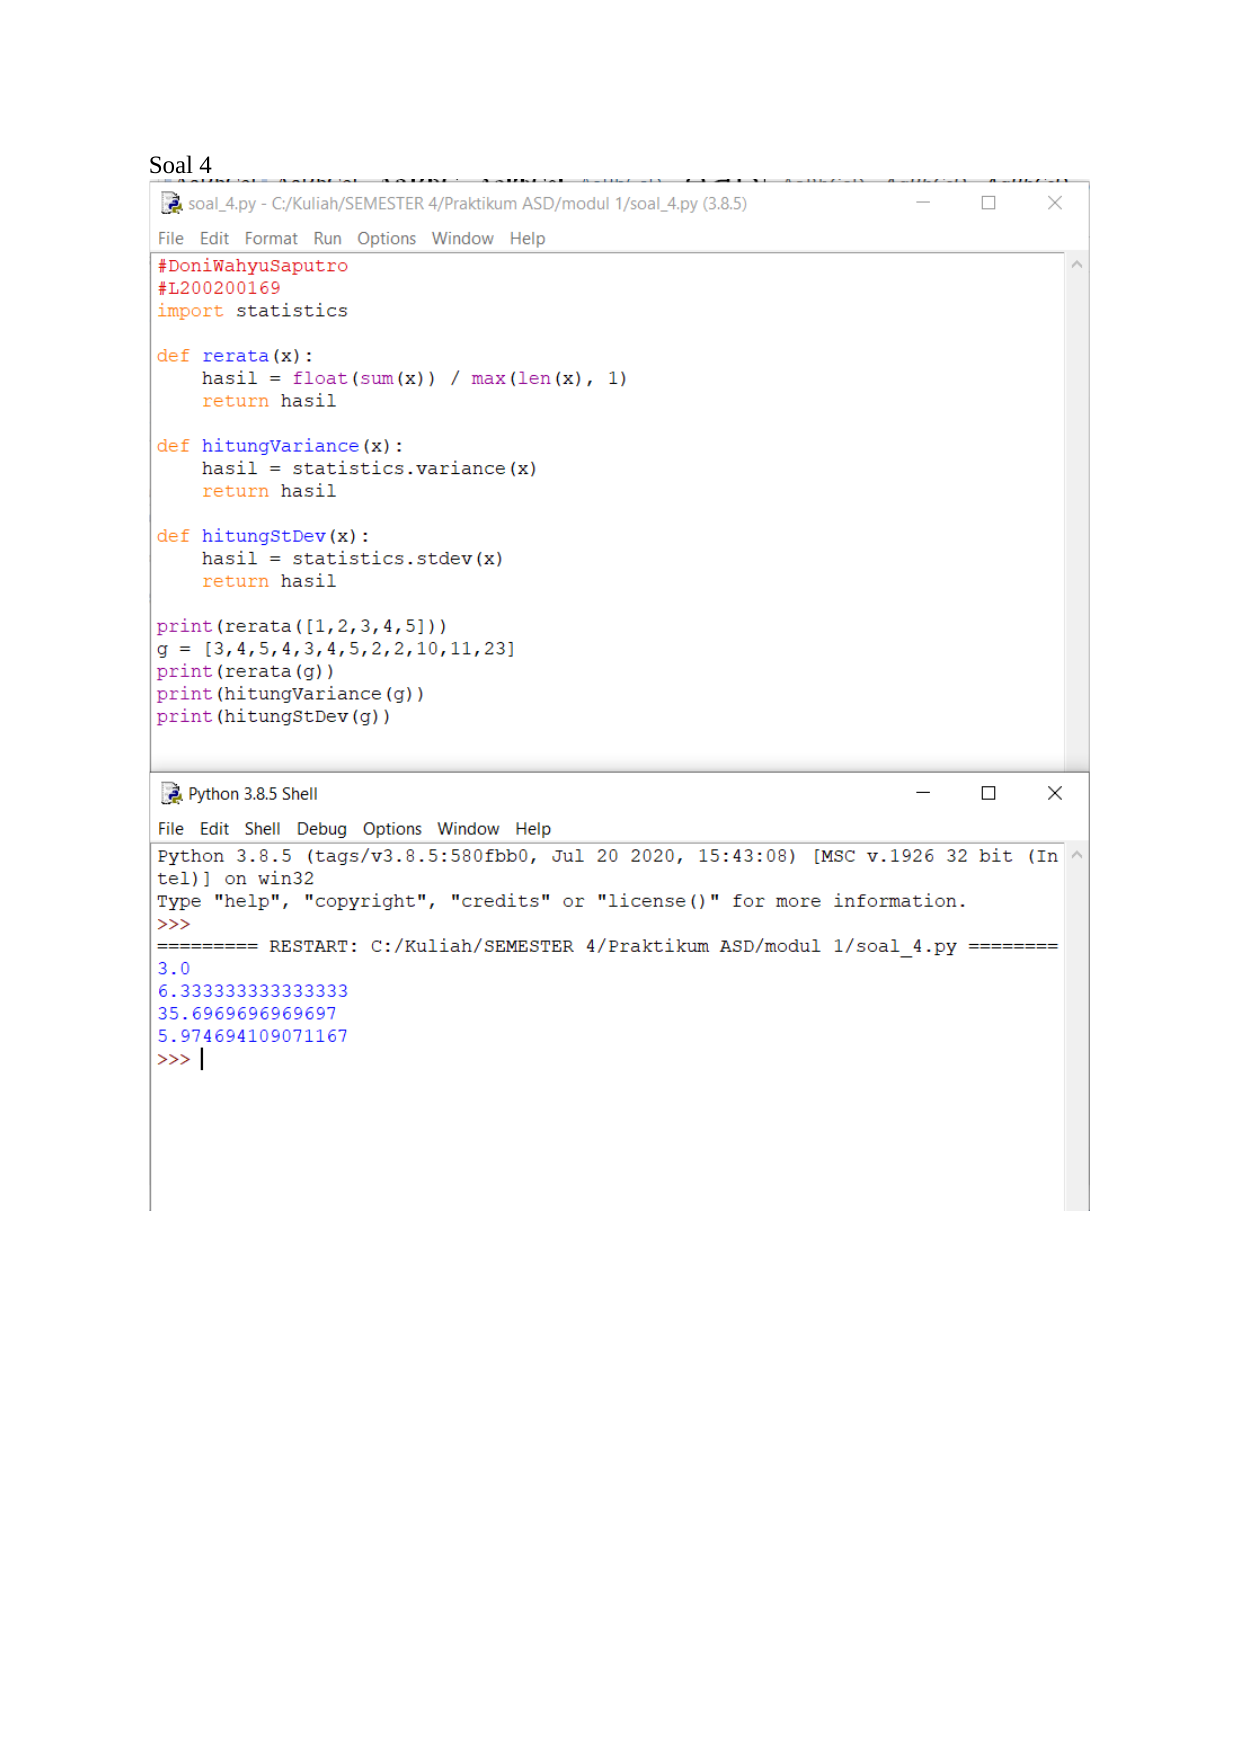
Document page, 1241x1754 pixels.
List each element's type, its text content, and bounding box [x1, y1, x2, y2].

picture [149, 179, 1090, 1211]
